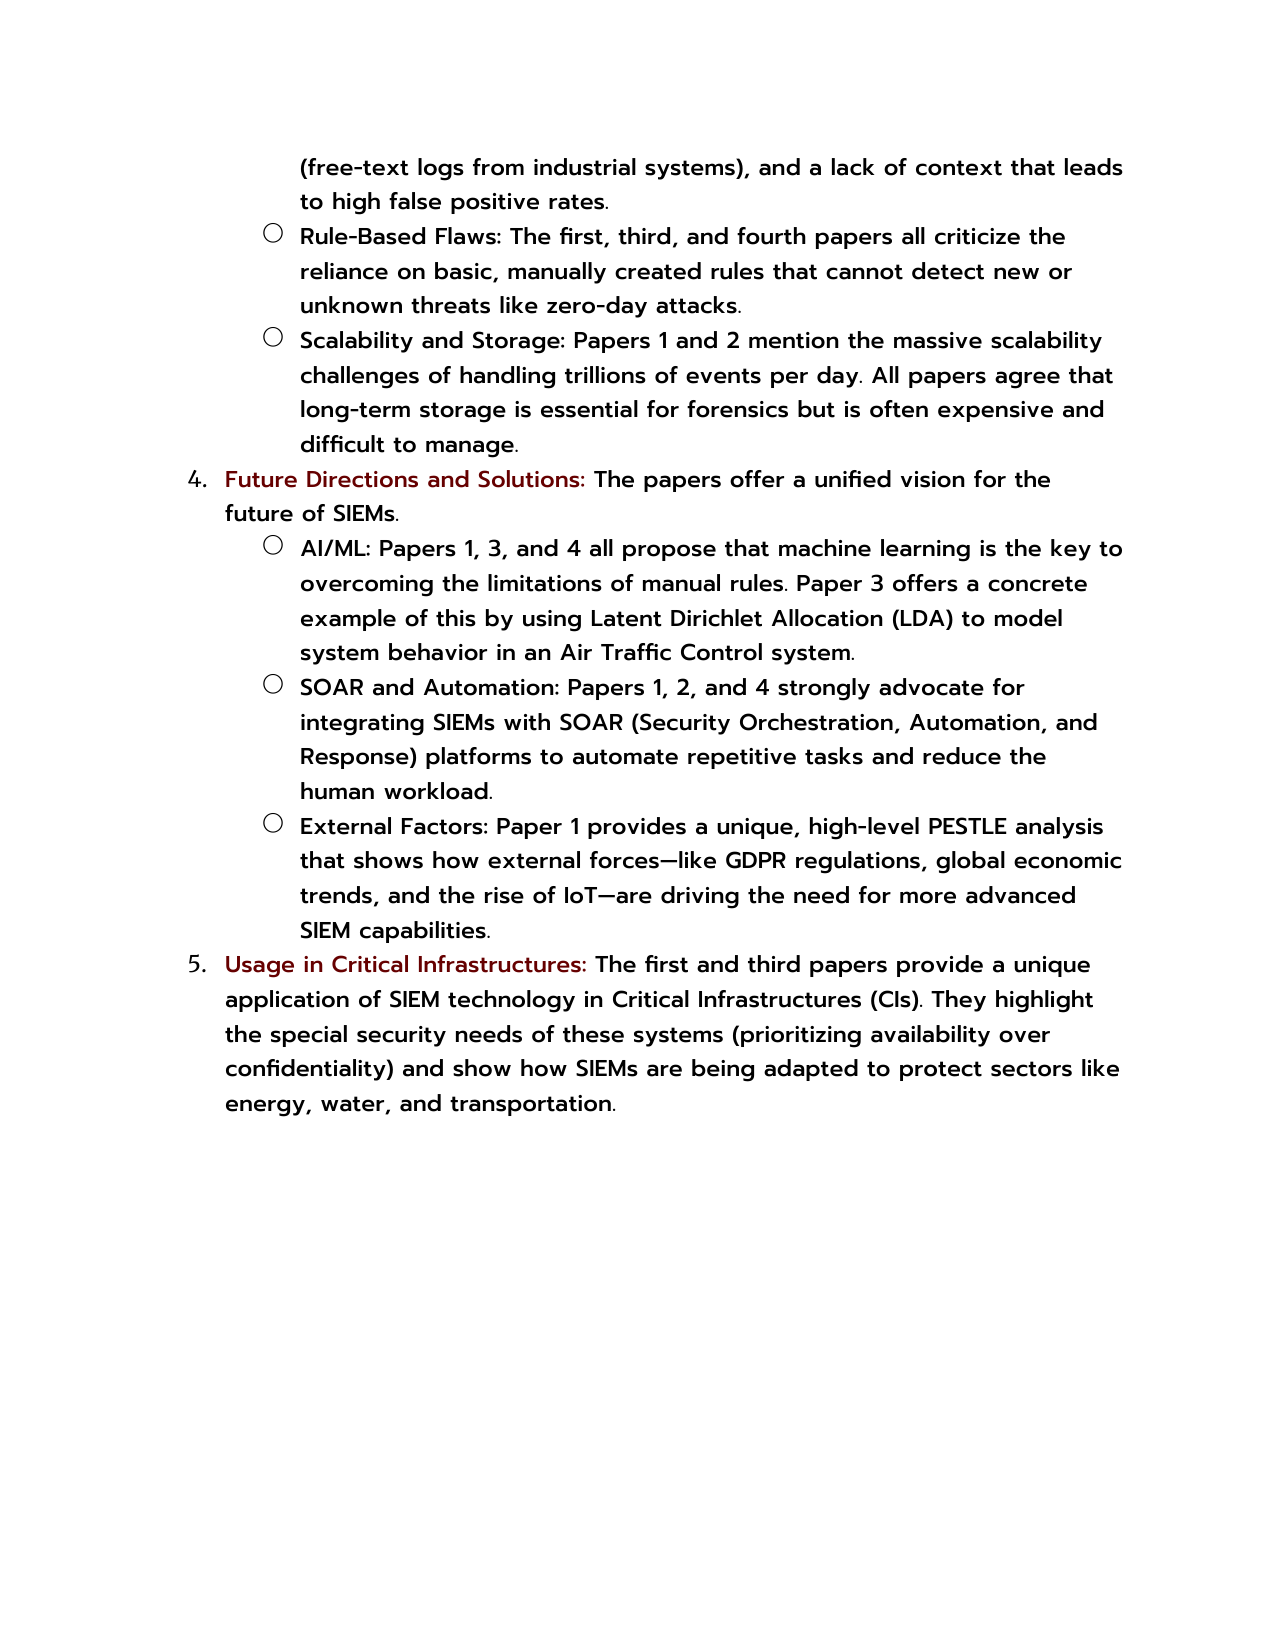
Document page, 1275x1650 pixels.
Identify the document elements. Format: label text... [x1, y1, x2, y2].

list SOAR and Automation: Papers 1, 2, and 4 strongly advocate for integrating SIEMs with SOAR (Security Orchestration, Automation, and Response) platforms to automate repetitive tasks and reduce the human workload. [262, 670, 1125, 809]
list AI/ML: Papers 1, 3, and 4 all propose that machine learning is the key to overcoming the limitations of manual rules. Paper 3 offers a concrete example of this by using Latent Dirichlet Allocation (LDA) to model system behavior in an Air Traffic Control system. [262, 532, 1125, 670]
list Future Directions and Solutions: The papers offer a unified vision for the future of SIEMs. [187, 462, 1125, 532]
list Usage in Critical Infrastructures: The first and third papers provide a unique application of SIEM technology in Critical Infrastructures (CIs). They highlight the special security needs of these systems (prioritizing availability over confidentiality) and show how SIEMs are being adapted to protect sectors like energy, water, and transportation. [187, 948, 1125, 1121]
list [262, 150, 1125, 219]
list Rule-Based Flaws: The first, third, and fourth papers all criticize the reliance on basic, manually created rules that cannot detect new or unknown threats like zero-day attacks. [262, 219, 1125, 323]
list External Factors: Paper 1 provides a unique, high-level PESTLE analysis that shows how external forces—like GDPR regulations, global economic trends, and the rise of IoT—are driving the need for more advanced SIEM capabilities. [262, 809, 1125, 948]
list Scalability and Storage: Papers 1 and 2 mention the massive scalability challenges of handling trillions of events per day. All papers agree that long-term storage is essential for forensics but is often expensive and difficult to manage. [262, 323, 1125, 462]
